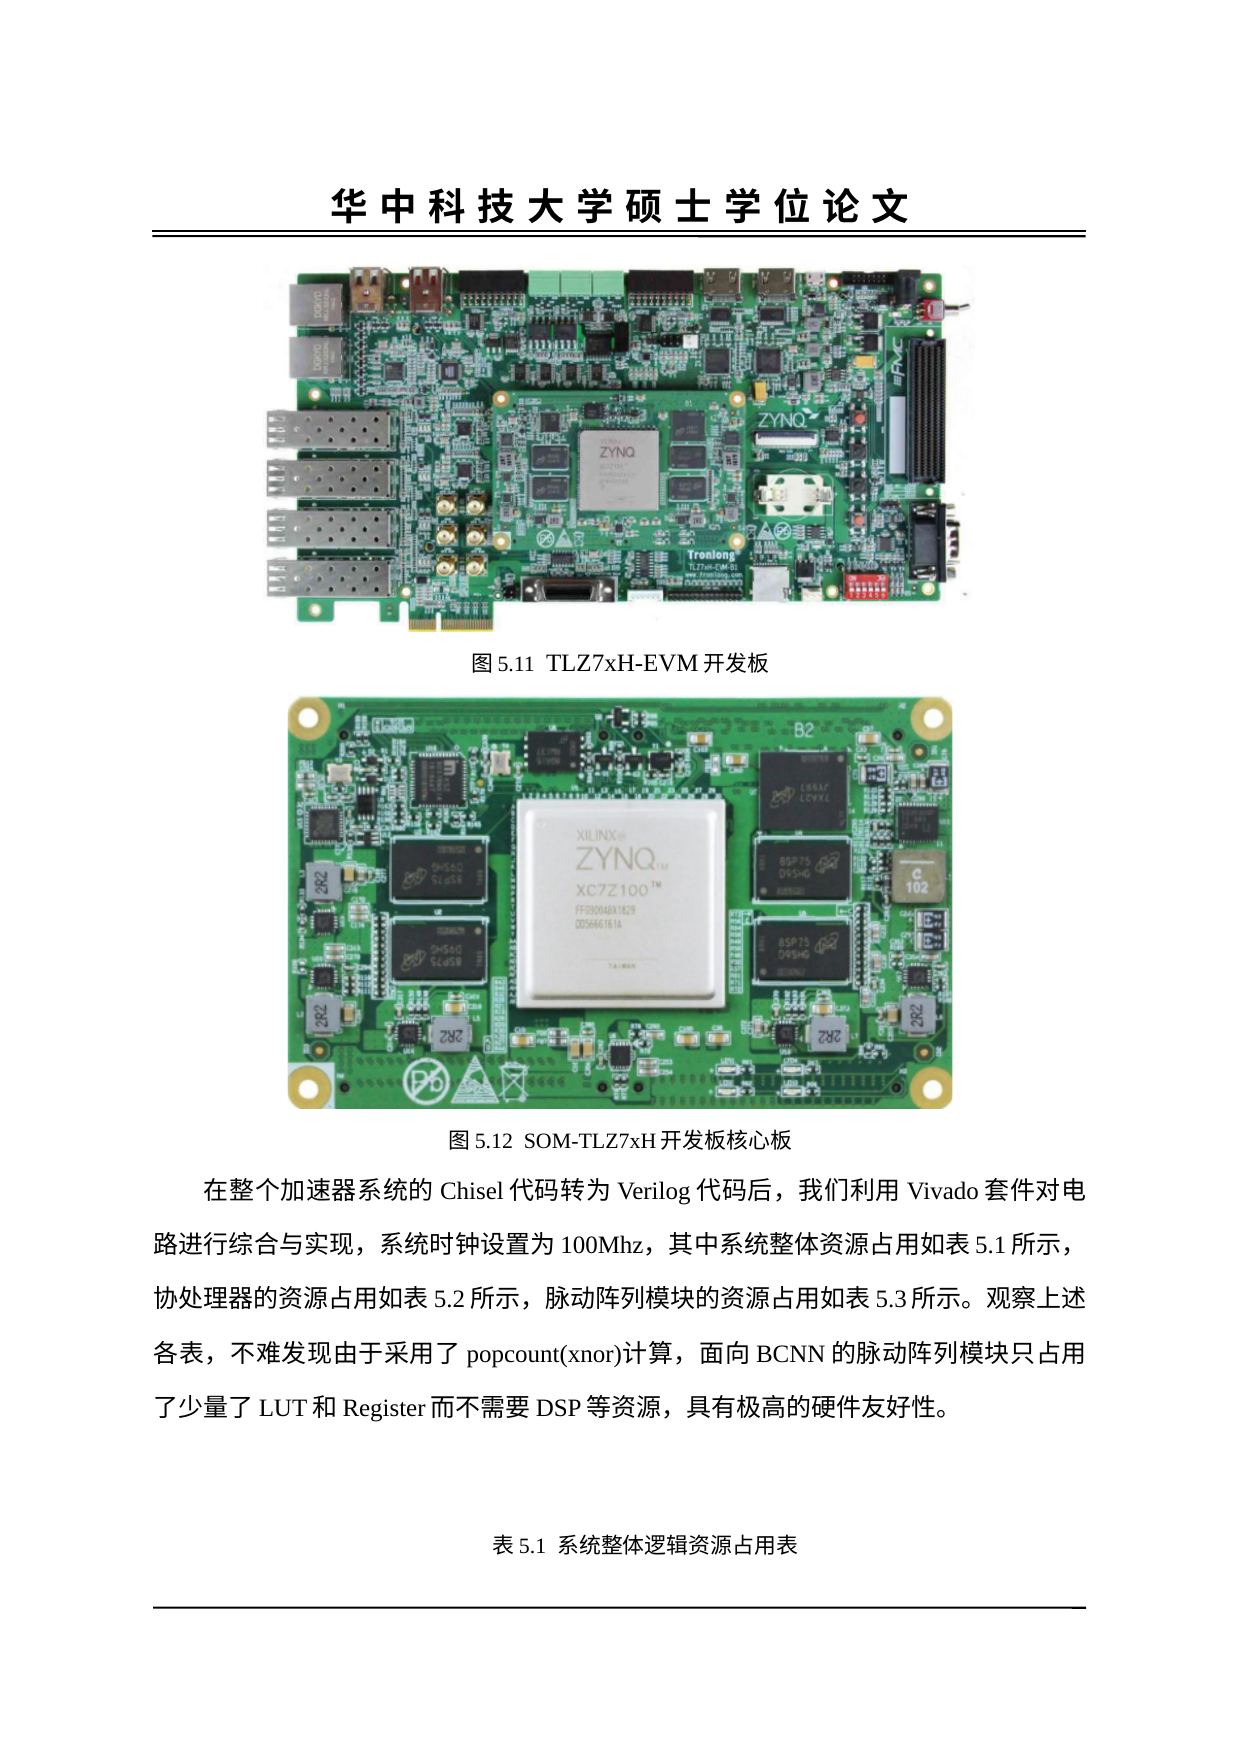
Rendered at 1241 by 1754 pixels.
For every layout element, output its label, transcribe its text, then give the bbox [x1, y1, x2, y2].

text 图5.12 SOM-TLZ7xH开发板核心板 [153, 1123, 1087, 1154]
picture [287, 693, 953, 1109]
text 在整个加速器系统的Chisel代码转为Verilog代码后，我们利用Vivado套件对电路进行综合与实现，系统时钟设置为100Mhz，其中系统整体资源占用如表5.1所示，协处理器的资源占用如表5.2所示，脉动阵列模块的资源占用如表5.3所示。观察上述各表，不难发现由于采用了popcount(xnor)计算，面向BCNN的脉动阵列模块只占用了少量了LUT和Register而不需要DSP等资源，具有极高的硬件友好性。 [153, 1170, 1087, 1424]
text 表5.1 系统整体逻辑资源占用表 [153, 1528, 1087, 1560]
picture [263, 265, 978, 632]
text 图5.11 TLZ7xH-EVM开发板 [153, 646, 1087, 678]
